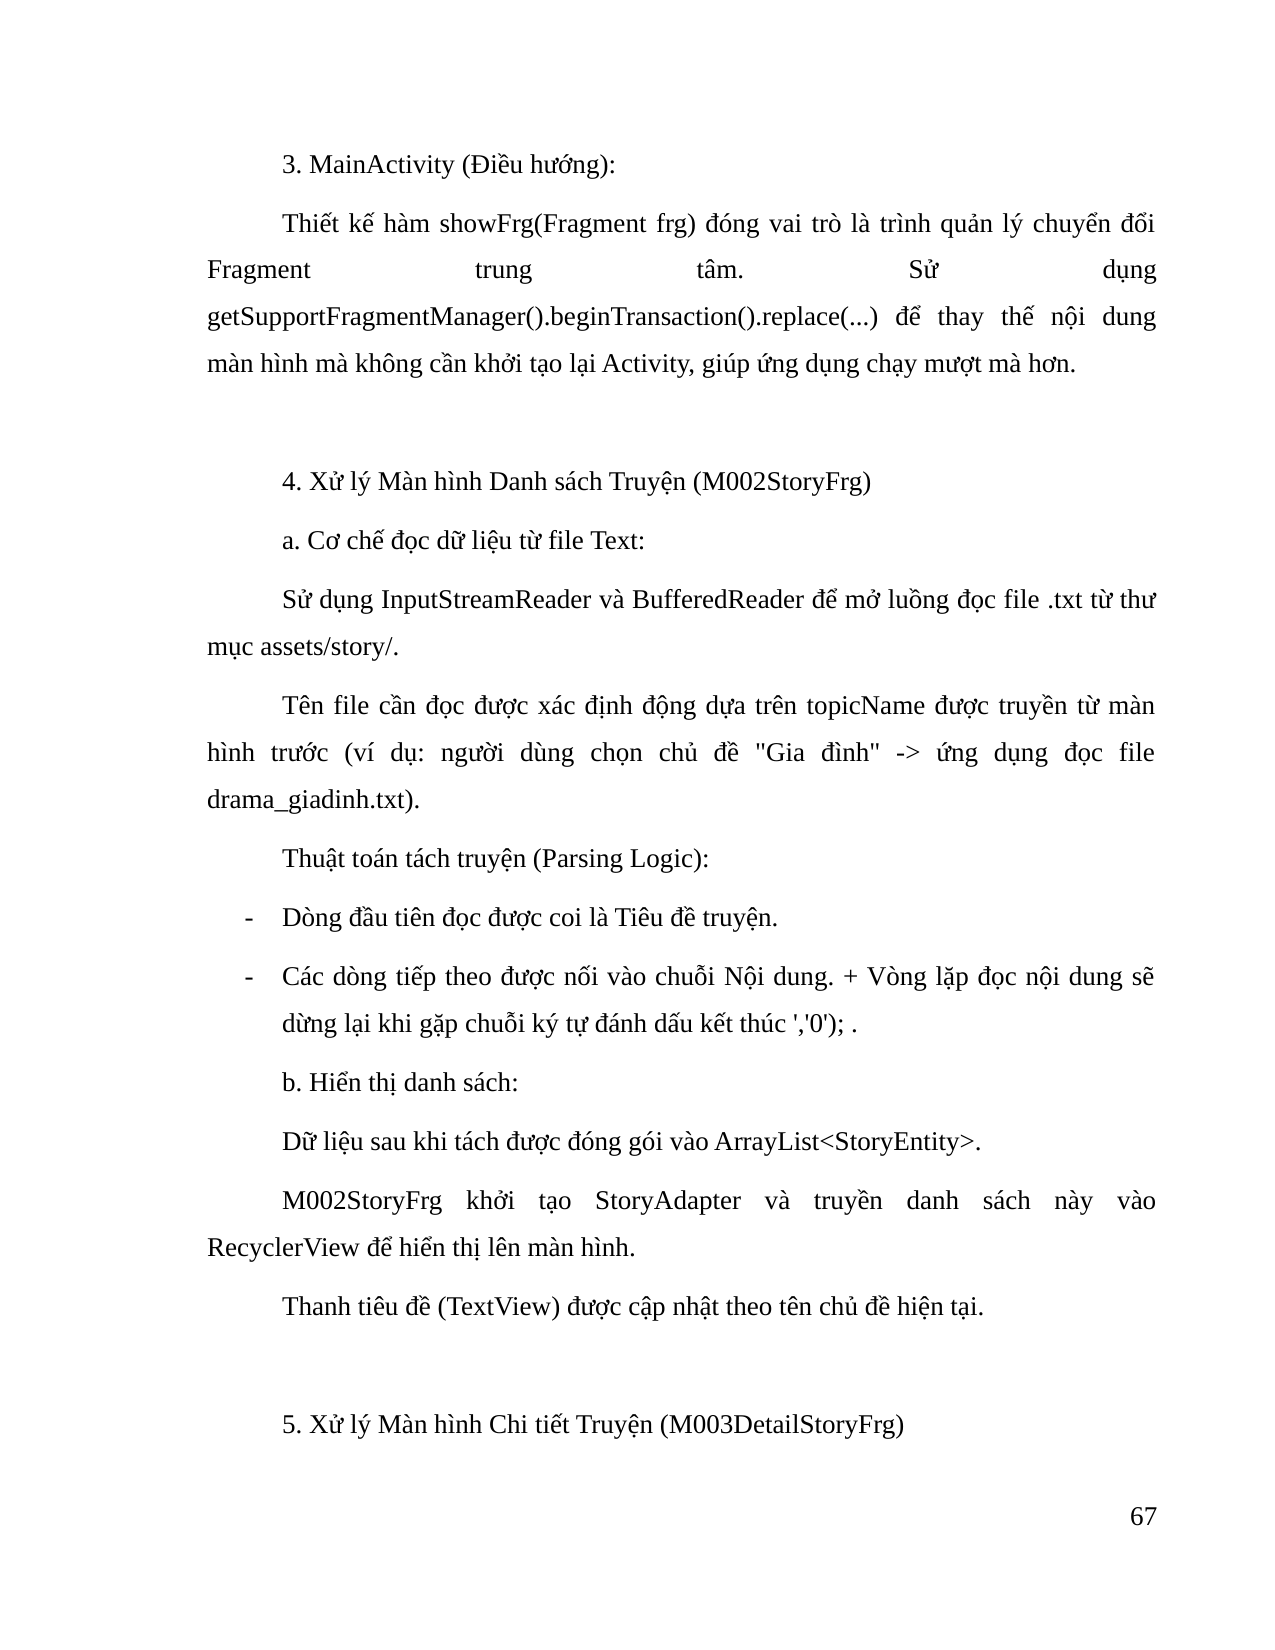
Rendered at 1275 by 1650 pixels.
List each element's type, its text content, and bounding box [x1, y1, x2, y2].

text 3. MainActivity (Điều hướng): [207, 148, 1157, 179]
text Dữ liệu sau khi tách được đóng gói vào ArrayList<StoryEntity>. [207, 1125, 1157, 1156]
list Dòng đầu tiên đọc được coi là Tiêu đề truyện. [244, 901, 1157, 932]
text Thiết kế hàm showFrg(Fragment frg) đóng vai trò là trình quản lý chuyển đổi Fragment trung tâm. Sử dụng getSupportFragmentManager().beginTransaction().replace(...) để thay thế nội dung màn hình mà không cần khởi tạo lại Activity, giúp ứng dụng chạy mượt mà hơn. [207, 207, 1157, 378]
text Thanh tiêu đề (TextView) được cập nhật theo tên chủ đề hiện tại. [207, 1290, 1157, 1321]
list Các dòng tiếp theo được nối vào chuỗi Nội dung. + Vòng lặp đọc nội dung sẽ dừng lại khi gặp chuỗi ký tự đánh dấu kết thúc ','0'); . [244, 960, 1157, 1038]
text a. Cơ chế đọc dữ liệu từ file Text: [207, 524, 1157, 556]
text 5. Xử lý Màn hình Chi tiết Truyện (M003DetailStoryFrg) [207, 1408, 1157, 1440]
text b. Hiển thị danh sách: [207, 1066, 1157, 1097]
text Tên file cần đọc được xác định động dựa trên topicName được truyền từ màn hình trước (ví dụ: người dùng chọn chủ đề "Gia đình" -> ứng dụng đọc file drama_giadinh.txt). [207, 689, 1157, 814]
text Sử dụng InputStreamReader và BufferedReader để mở luồng đọc file .txt từ thư mục assets/story/. [207, 583, 1157, 661]
text 4. Xử lý Màn hình Danh sách Truyện (M002StoryFrg) [207, 465, 1157, 496]
text M002StoryFrg khởi tạo StoryAdapter và truyền danh sách này vào RecyclerView để hiển thị lên màn hình. [207, 1184, 1157, 1262]
text Thuật toán tách truyện (Parsing Logic): [207, 842, 1157, 873]
